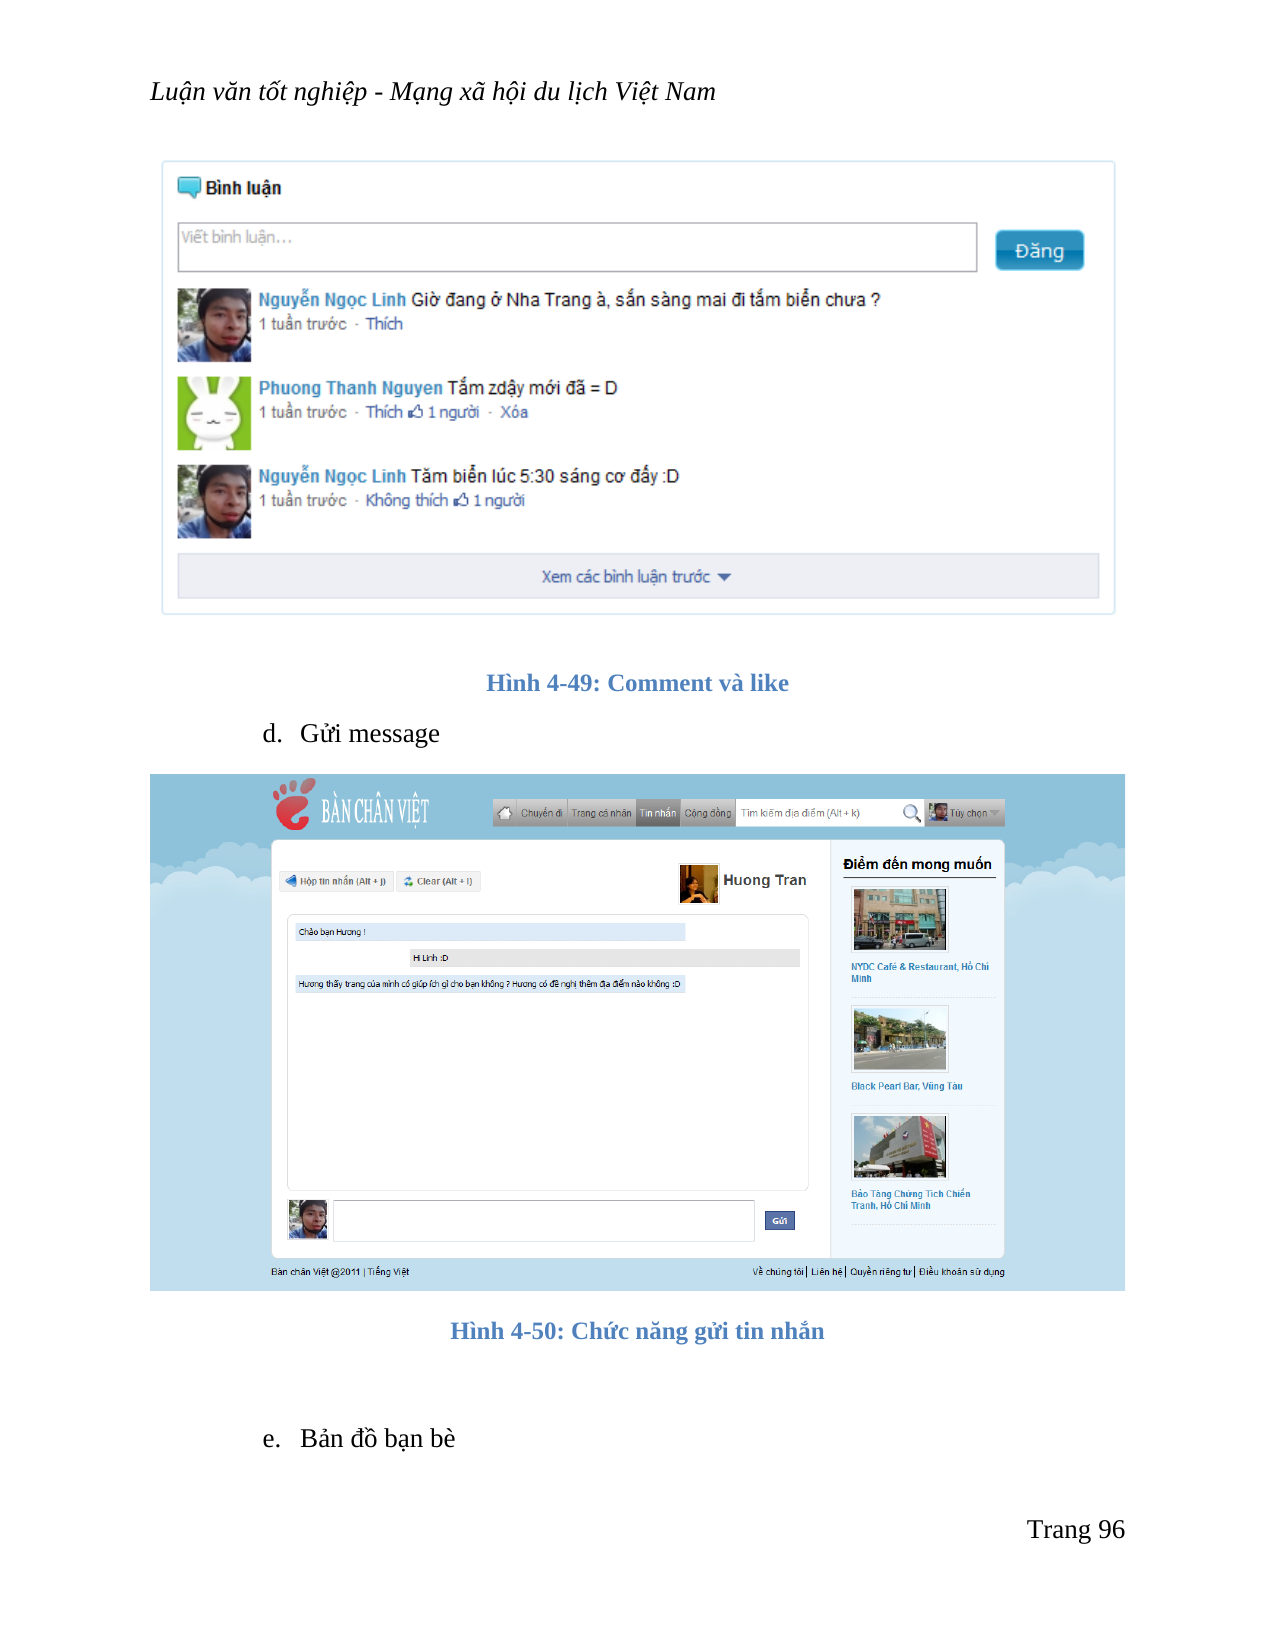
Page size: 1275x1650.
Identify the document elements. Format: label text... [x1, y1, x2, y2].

picture [150, 150, 1125, 643]
list Bản đồ bạn bè [262, 1422, 1125, 1453]
picture [150, 774, 1125, 1291]
list Gửi message [262, 718, 1125, 749]
